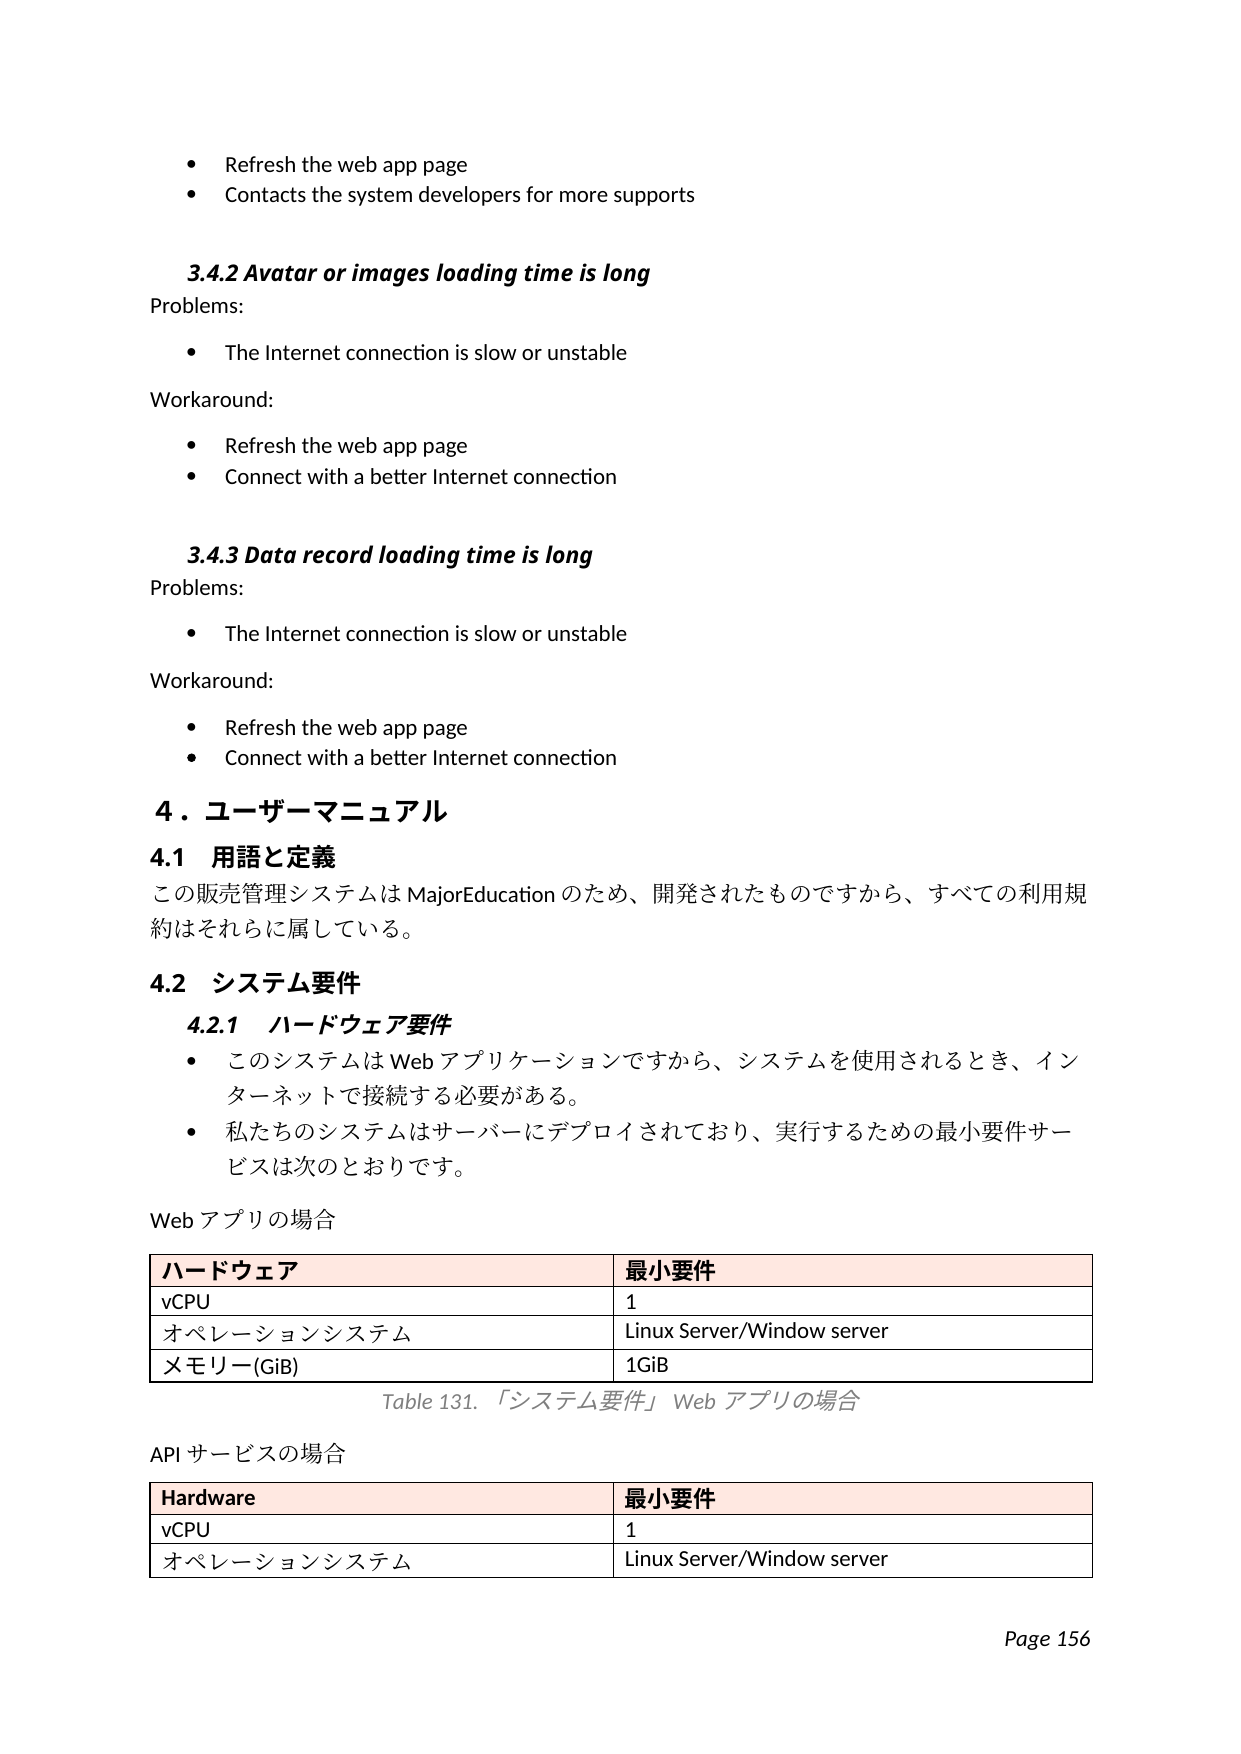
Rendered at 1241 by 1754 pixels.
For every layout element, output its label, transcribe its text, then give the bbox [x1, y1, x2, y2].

text この販売管理システムはMajorEducationのため、開発されたものですから、すべての利用規約はそれらに属している。 [150, 876, 1093, 944]
list Contacts the system developers for more supports [187, 180, 1093, 208]
text Workaround: [150, 666, 1093, 694]
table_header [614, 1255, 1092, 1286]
subtitle 3.4.3 Data record loading time is long [187, 539, 1093, 570]
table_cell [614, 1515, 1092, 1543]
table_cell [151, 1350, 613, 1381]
text Problems: [150, 291, 1093, 319]
text Webアプリの場合 [150, 1202, 1093, 1234]
list Refresh the web app page [187, 713, 1093, 741]
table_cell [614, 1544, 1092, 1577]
list 私たちのシステムはサーバーにデプロイされており、実行するための最小要件サービスは次のとおりです。 [187, 1114, 1093, 1182]
list Refresh the web app page [187, 150, 1093, 178]
subtitle 4.1 用語と定義 [150, 837, 1093, 873]
subtitle 4.2.1 ハードウェア要件 [187, 1007, 1093, 1040]
subtitle 4.2 システム要件 [150, 964, 1093, 1000]
list Connect with a better Internet connection [187, 743, 1093, 772]
subtitle ４．ユーザーマニュアル [150, 790, 1093, 830]
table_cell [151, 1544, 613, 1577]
list The Internet connection is slow or unstable [187, 619, 1093, 648]
text API サービスの場合 [150, 1437, 1093, 1469]
subtitle 3.4.2 Avatar or images loading time is long [187, 257, 1093, 288]
text Problems: [150, 573, 1093, 601]
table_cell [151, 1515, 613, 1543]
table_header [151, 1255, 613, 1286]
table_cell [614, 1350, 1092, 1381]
list Refresh the web app page [187, 432, 1093, 460]
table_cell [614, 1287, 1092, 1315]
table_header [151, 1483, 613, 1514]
list Connect with a better Internet connection [187, 462, 1093, 490]
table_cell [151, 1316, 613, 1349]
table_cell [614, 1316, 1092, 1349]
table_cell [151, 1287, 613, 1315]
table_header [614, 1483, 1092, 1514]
text Workaround: [150, 385, 1093, 413]
list The Internet connection is slow or unstable [187, 338, 1093, 366]
list このシステムはWebアプリケーションですから、システムを使用されるとき、インターネットで接続する必要がある。 [187, 1043, 1093, 1111]
